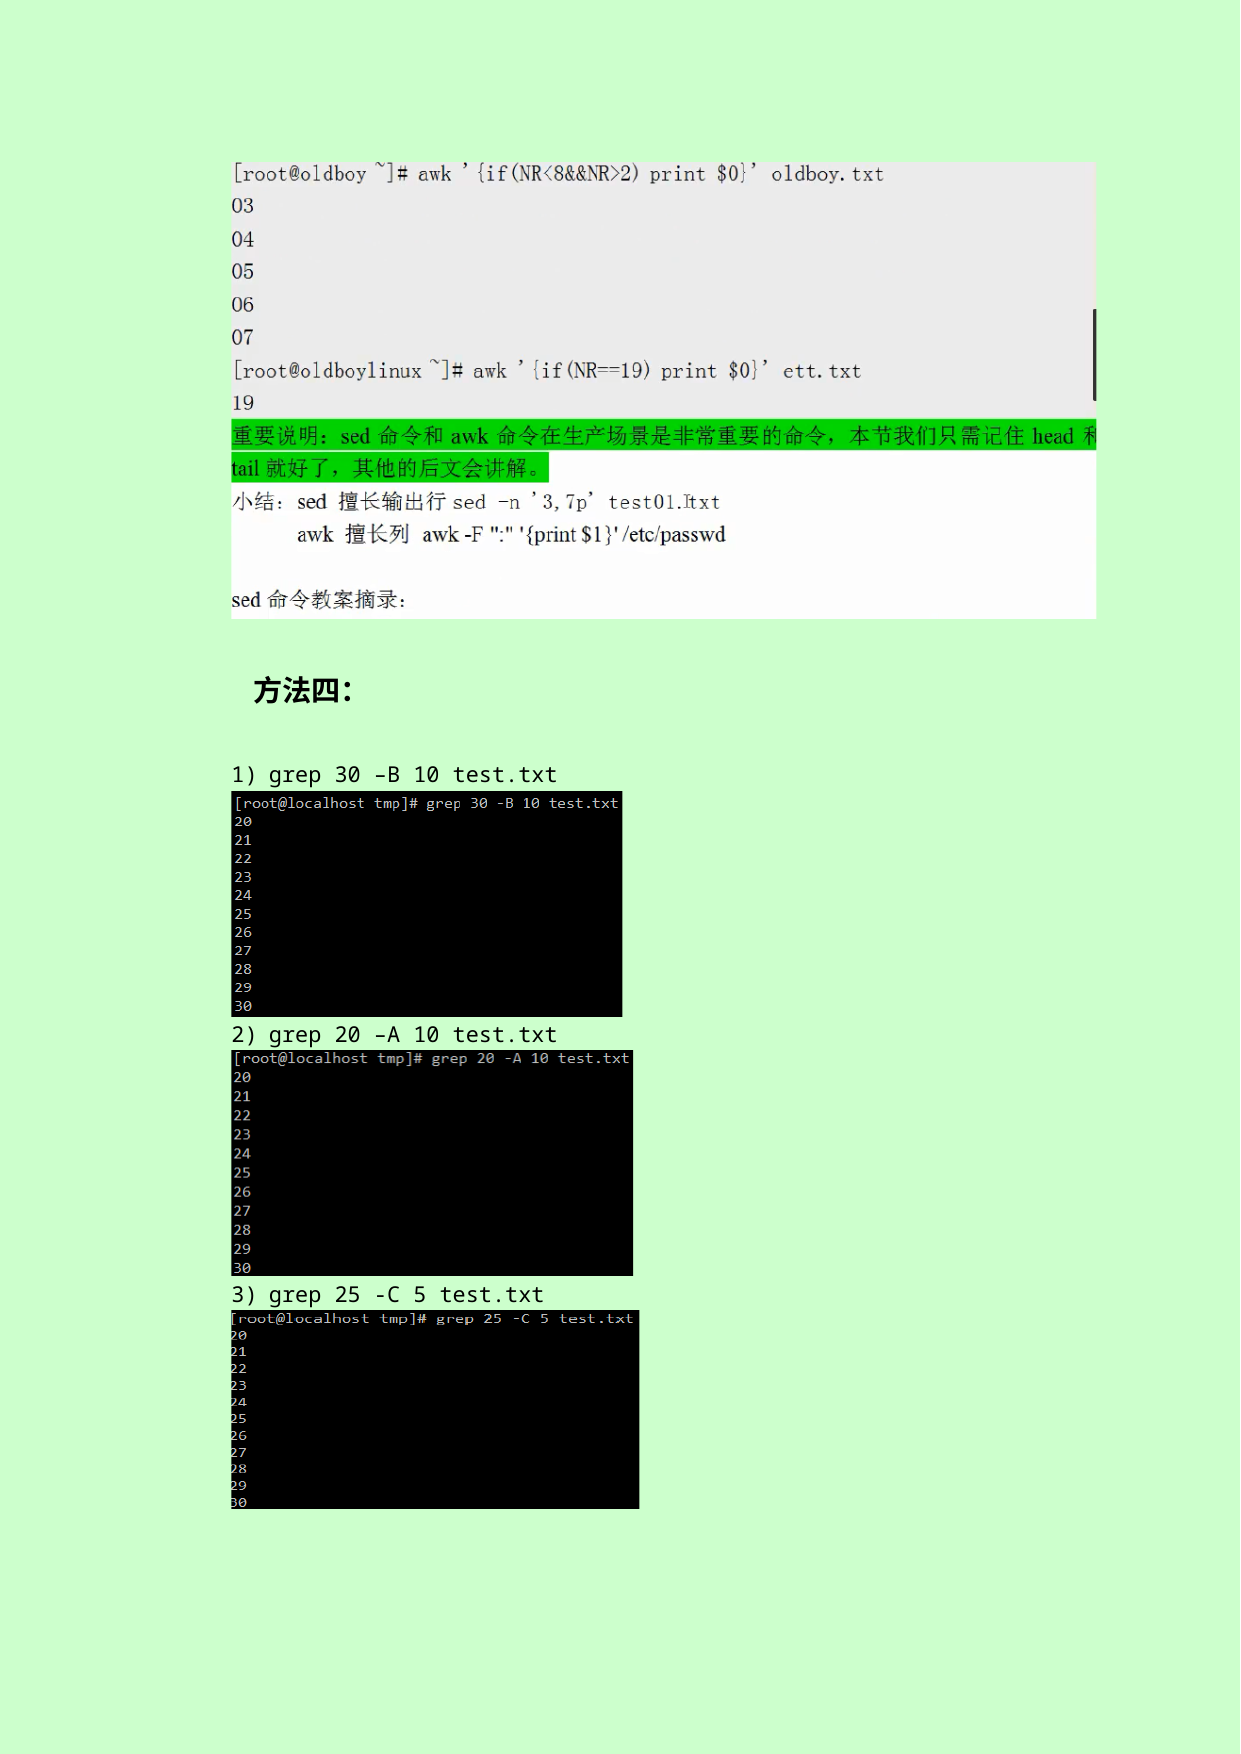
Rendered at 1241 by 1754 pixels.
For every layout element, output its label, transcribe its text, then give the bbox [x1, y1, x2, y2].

picture [231, 1050, 634, 1276]
list grep 25 -C 5 test.txt [231, 1278, 1053, 1310]
subtitle 方法四： [253, 656, 1053, 721]
list grep 30 –B 10 test.txt [231, 758, 1053, 790]
picture [231, 1310, 640, 1509]
list grep 20 –A 10 test.txt [231, 1018, 1053, 1050]
picture [231, 791, 623, 1017]
picture [231, 162, 1097, 619]
